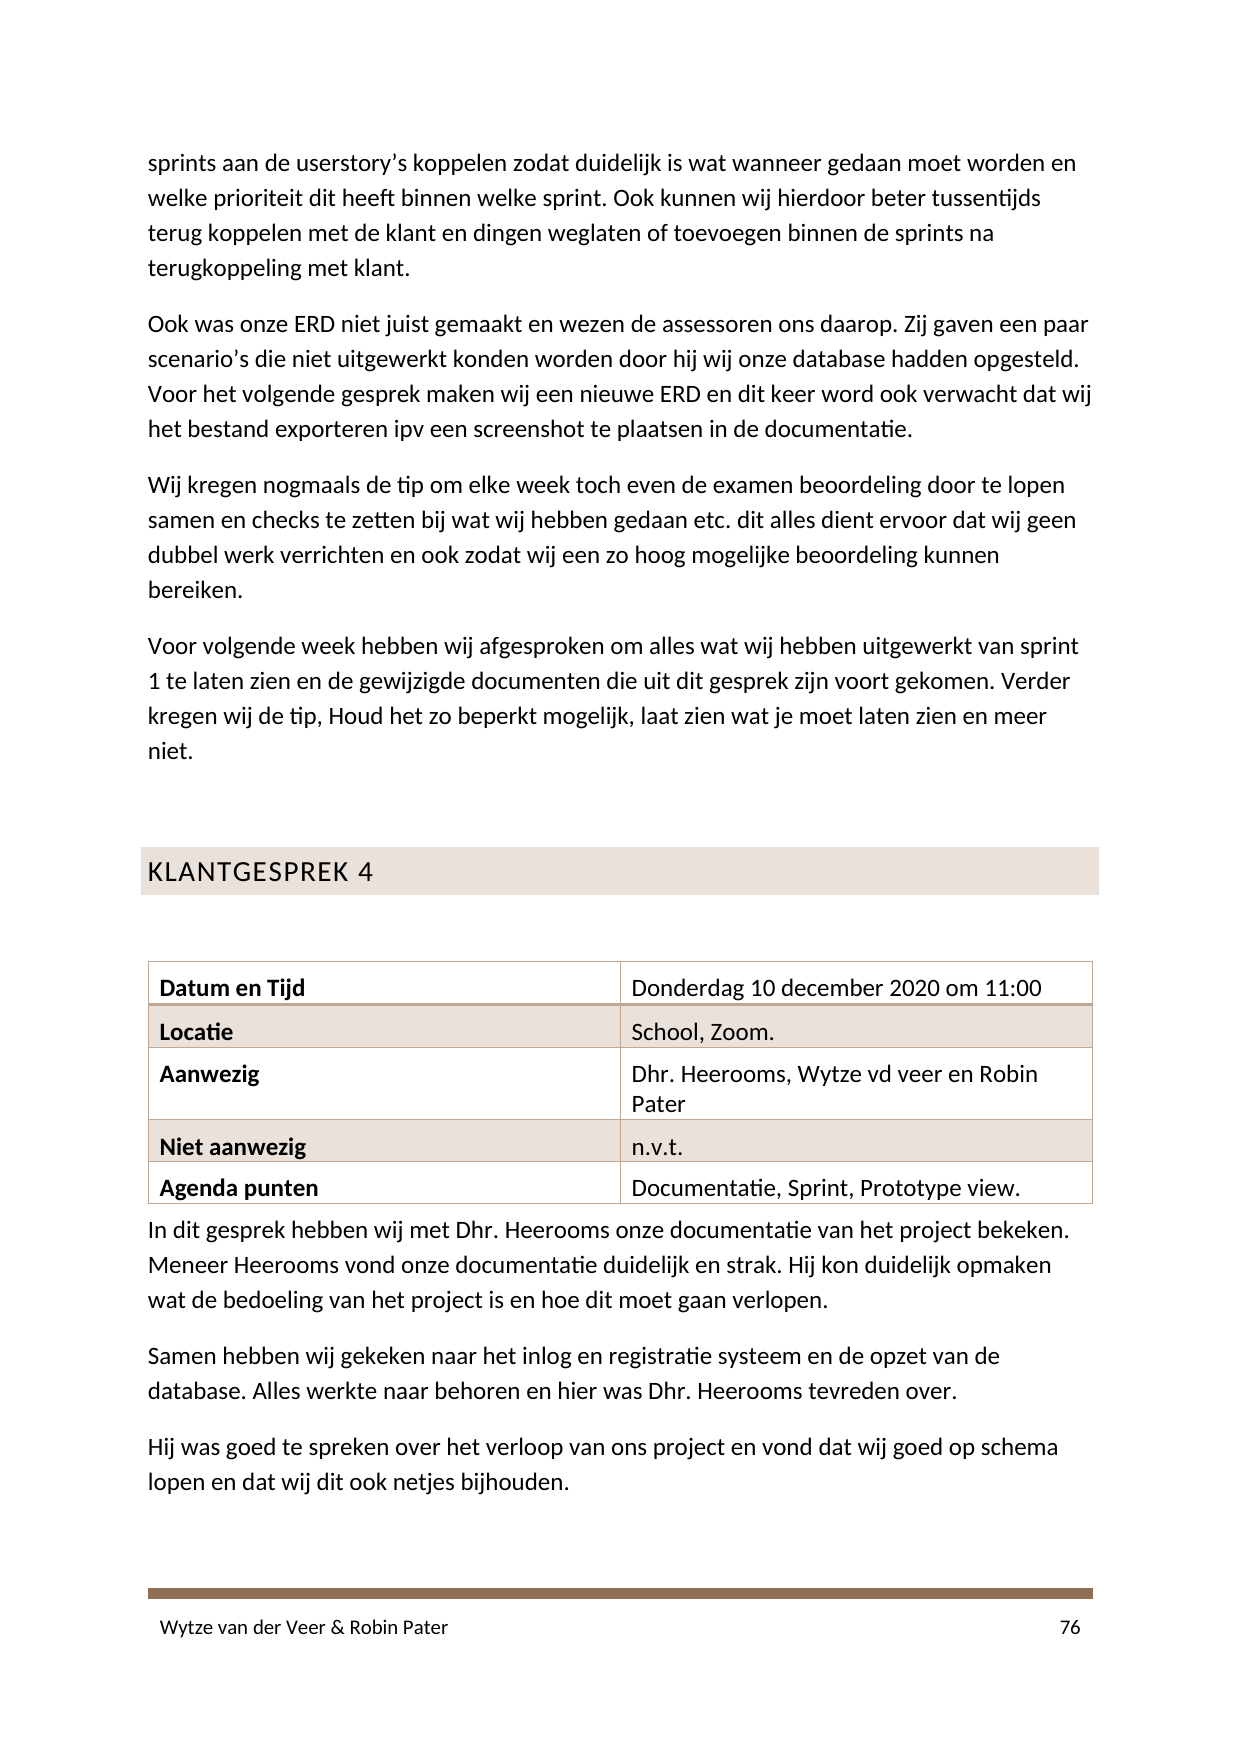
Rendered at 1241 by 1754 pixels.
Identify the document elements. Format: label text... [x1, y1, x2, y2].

table_header Donderdag 10 december 2020 om 11:00 [621, 962, 1092, 1003]
text Wij kregen nogmaals de tip om elke week toch even de examen beoordeling door te lopen samen en checks te zetten bij wat wij hebben gedaan etc. dit alles dient ervoor dat wij geen dubbel werk verrichten en ook zodat wij een zo hoog mogelijke beoordeling kunnen bereiken. [148, 469, 1093, 605]
table_header Datum en Tijd [149, 962, 620, 1003]
table_cell Locatie [149, 1006, 620, 1047]
table_cell n.v.t. [621, 1120, 1092, 1161]
table_cell Aanwezig [149, 1048, 620, 1119]
subtitle Klantgesprek 4 [148, 853, 1093, 889]
text Voor volgende week hebben wij afgesproken om alles wat wij hebben uitgewerkt van sprint 1 te laten zien en de gewijzigde documenten die uit dit gesprek zijn voort gekomen. Verder kregen wij de tip, Houd het zo beperkt mogelijk, laat zien wat je moet laten zien en meer niet. [148, 630, 1093, 766]
table_cell Documentatie, Sprint, Prototype view. [621, 1162, 1092, 1203]
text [148, 148, 1093, 283]
text Samen hebben wij gekeken naar het inlog en registratie systeem en de opzet van de database. Alles werkte naar behoren en hier was Dhr. Heerooms tevreden over. [148, 1340, 1093, 1406]
table_cell Dhr. Heerooms, Wytze vd veer en Robin Pater [621, 1048, 1092, 1119]
text Hij was goed te spreken over het verloop van ons project en vond dat wij goed op schema lopen en dat wij dit ook netjes bijhouden. [148, 1431, 1093, 1497]
table_cell Niet aanwezig [149, 1120, 620, 1161]
text Ook was onze ERD niet juist gemaakt en wezen de assessoren ons daarop. Zij gaven een paar scenario’s die niet uitgewerkt konden worden door hij wij onze database hadden opgesteld. Voor het volgende gesprek maken wij een nieuwe ERD en dit keer word ook verwacht dat wij het bestand exporteren ipv een screenshot te plaatsen in de documentatie. [148, 308, 1093, 444]
text In dit gesprek hebben wij met Dhr. Heerooms onze documentatie van het project bekeken. Meneer Heerooms vond onze documentatie duidelijk en strak. Hij kon duidelijk opmaken wat de bedoeling van het project is en hoe dit moet gaan verlopen. [148, 1214, 1093, 1315]
table_cell Agenda punten [149, 1162, 620, 1203]
table_cell School, Zoom. [621, 1006, 1092, 1047]
